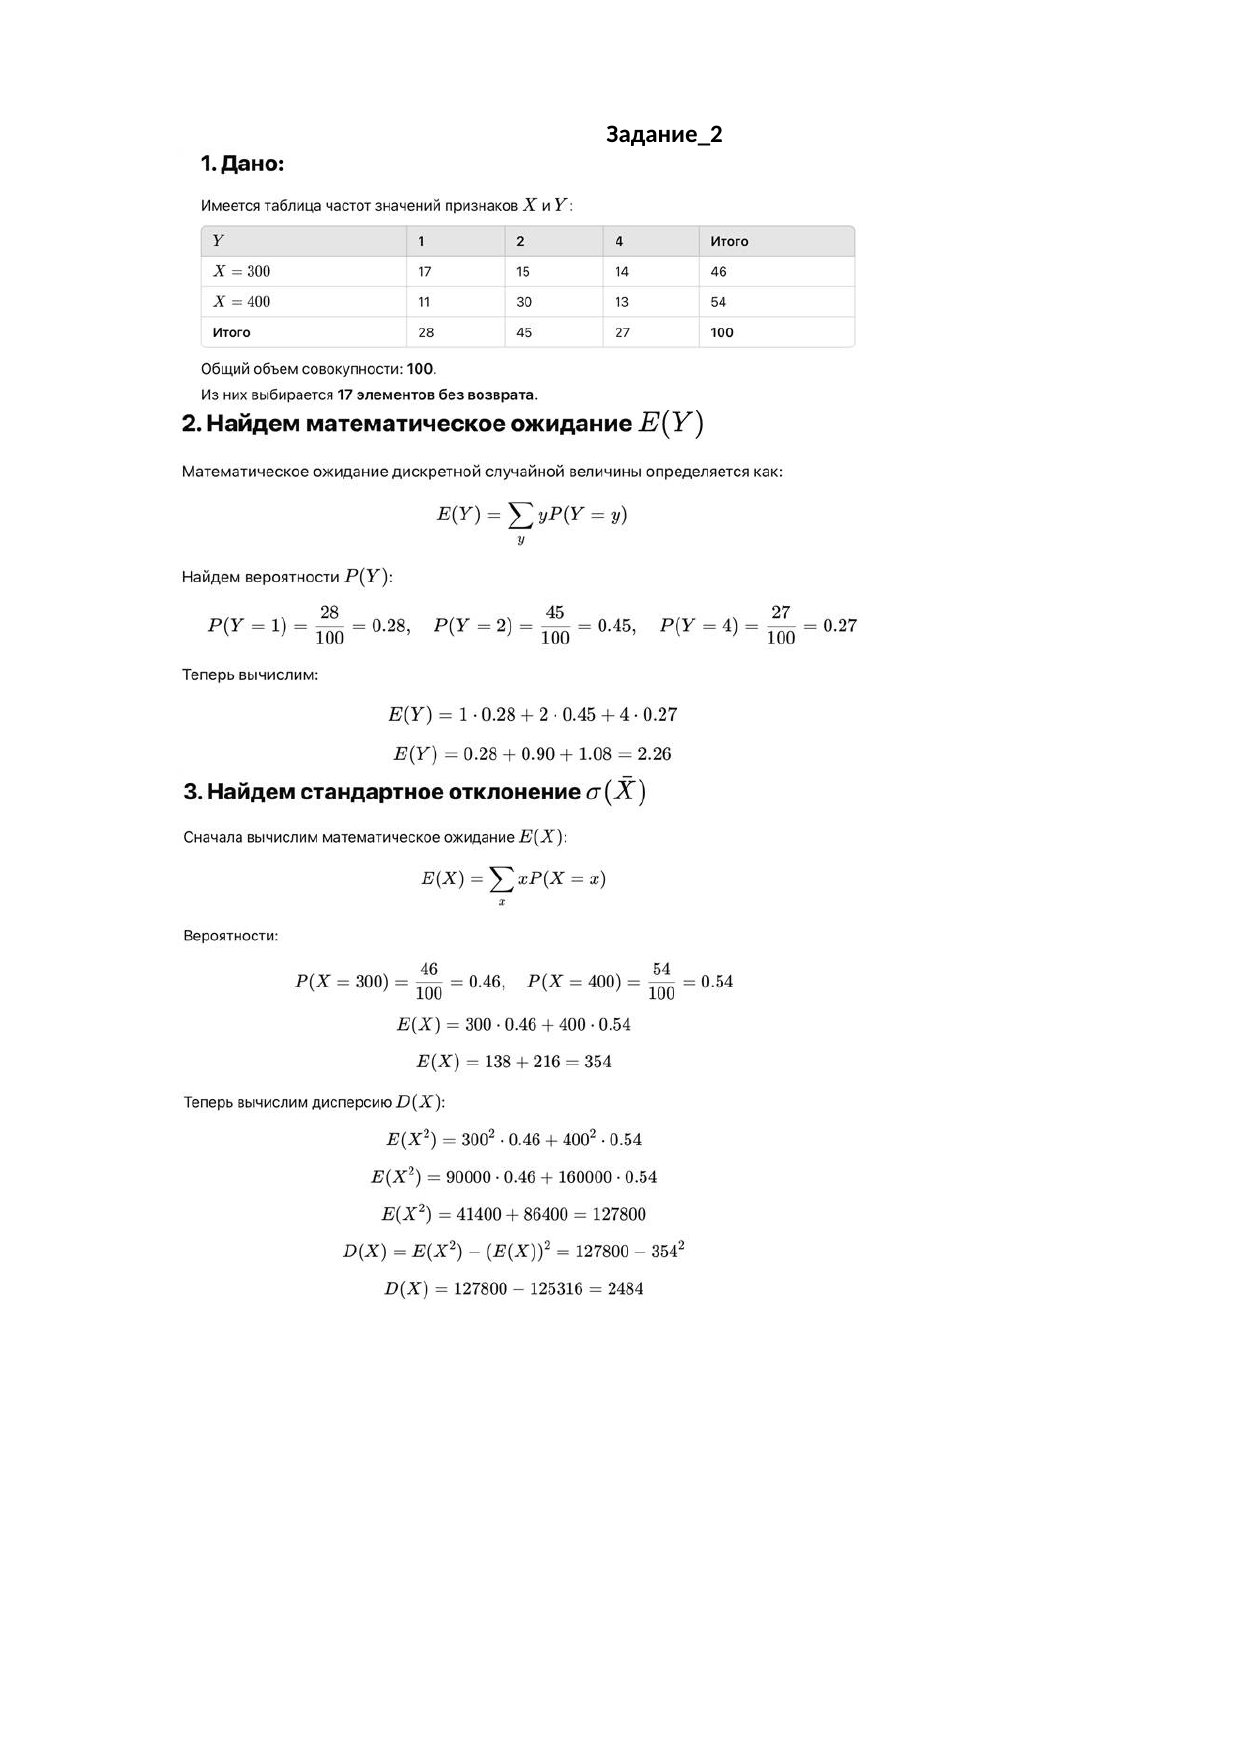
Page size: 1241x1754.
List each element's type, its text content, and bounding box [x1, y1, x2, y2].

picture [177, 148, 859, 1300]
text Задание_2 [177, 118, 1152, 149]
